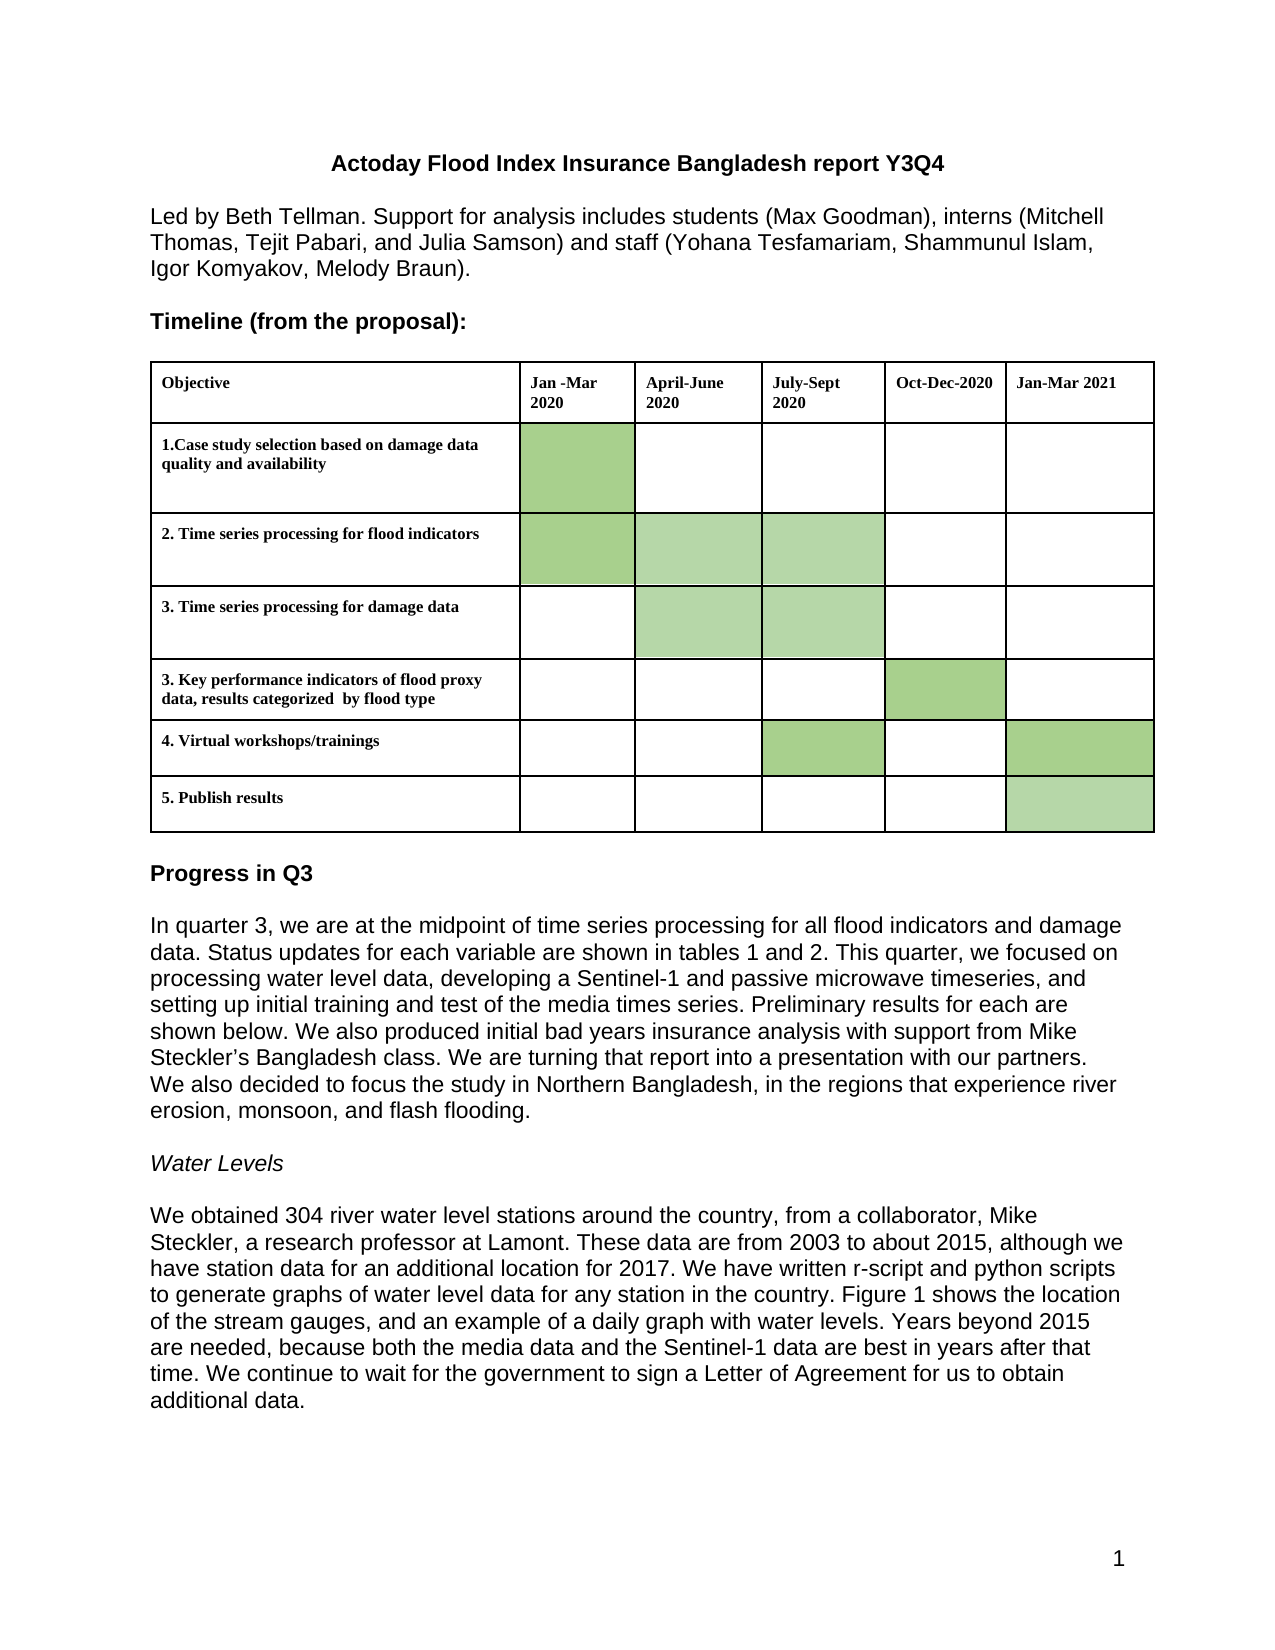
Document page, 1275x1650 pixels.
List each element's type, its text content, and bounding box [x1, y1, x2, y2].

table_cell [636, 514, 761, 584]
table_cell [1007, 660, 1153, 719]
text Actoday Flood Index Insurance Bangladesh report Y3Q4 [150, 150, 1125, 176]
text Progress in Q3 [150, 860, 1125, 886]
table_cell 1.Case study selection based on damage data quality and availability [152, 424, 519, 512]
table_cell [886, 777, 1005, 831]
table_cell [636, 777, 761, 831]
table_cell [1007, 721, 1153, 775]
table_header April-June 2020 [636, 363, 761, 422]
table_cell [763, 721, 884, 775]
table_cell [763, 424, 884, 512]
table_cell 3. Time series processing for damage data [152, 587, 519, 657]
table_cell [1007, 587, 1153, 657]
table_cell 5. Publish results [152, 777, 519, 831]
table_cell [521, 424, 634, 512]
table_header Jan-Mar 2021 [1007, 363, 1153, 422]
table_cell [636, 424, 761, 512]
table_cell [886, 514, 1005, 584]
table_cell [1007, 514, 1153, 584]
text In quarter 3, we are at the midpoint of time series processing for all flood indicators and damage data. Status updates for each variable are shown in tables 1 and 2. This quarter, we focused on processing water level data, developing a Sentinel-1 and passive microwave timeseries, and setting up initial training and test of the media times series. Preliminary results for each are shown below. We also produced initial bad years insurance analysis with support from Mike Steckler’s Bangladesh class. We are turning that report into a presentation with our partners. We also decided to focus the study in Northern Bangladesh, in the regions that experience river erosion, monsoon, and flash flooding. [150, 912, 1125, 1123]
table_cell 2. Time series processing for flood indicators [152, 514, 519, 584]
table_cell [1007, 424, 1153, 512]
text Timeline (from the proposal): [150, 308, 1125, 334]
table_header Jan -Mar 2020 [521, 363, 634, 422]
table_cell [636, 721, 761, 775]
table_cell 4. Virtual workshops/trainings [152, 721, 519, 775]
table_cell [521, 777, 634, 831]
table_cell [763, 777, 884, 831]
table_cell [521, 721, 634, 775]
table_cell [1007, 777, 1153, 831]
table_cell [886, 424, 1005, 512]
table_cell [521, 587, 634, 657]
table_cell 3. Key performance indicators of flood proxy data, results categorized by flood type [152, 660, 519, 719]
table_header Oct-Dec-2020 [886, 363, 1005, 422]
table_cell [636, 660, 761, 719]
text Water Levels [150, 1149, 1125, 1176]
table_cell [763, 587, 884, 657]
table_cell [763, 514, 884, 584]
table_cell [886, 660, 1005, 719]
table_cell [636, 587, 761, 657]
table_header Objective [152, 363, 519, 422]
table_cell [886, 721, 1005, 775]
table_cell [763, 660, 884, 719]
table_header July-Sept 2020 [763, 363, 884, 422]
text We obtained 304 river water level stations around the country, from a collaborator, Mike Steckler, a research professor at Lamont. These data are from 2003 to about 2015, although we have station data for an additional location for 2017. We have written r-script and python scripts to generate graphs of water level data for any station in the country. Figure 1 shows the location of the stream gauges, and an example of a daily graph with water levels. Years beyond 2015 are needed, because both the media data and the Sentinel-1 data are best in years after that time. We continue to wait for the government to sign a Letter of Agreement for us to obtain additional data. [150, 1202, 1125, 1413]
table_cell [521, 514, 634, 584]
table_cell [521, 660, 634, 719]
text Led by Beth Tellman. Support for analysis includes students (Max Goodman), interns (Mitchell Thomas, Tejit Pabari, and Julia Samson) and staff (Yohana Tesfamariam, Shammunul Islam, Igor Komyakov, Melody Braun). [150, 203, 1125, 282]
table_cell [886, 587, 1005, 657]
